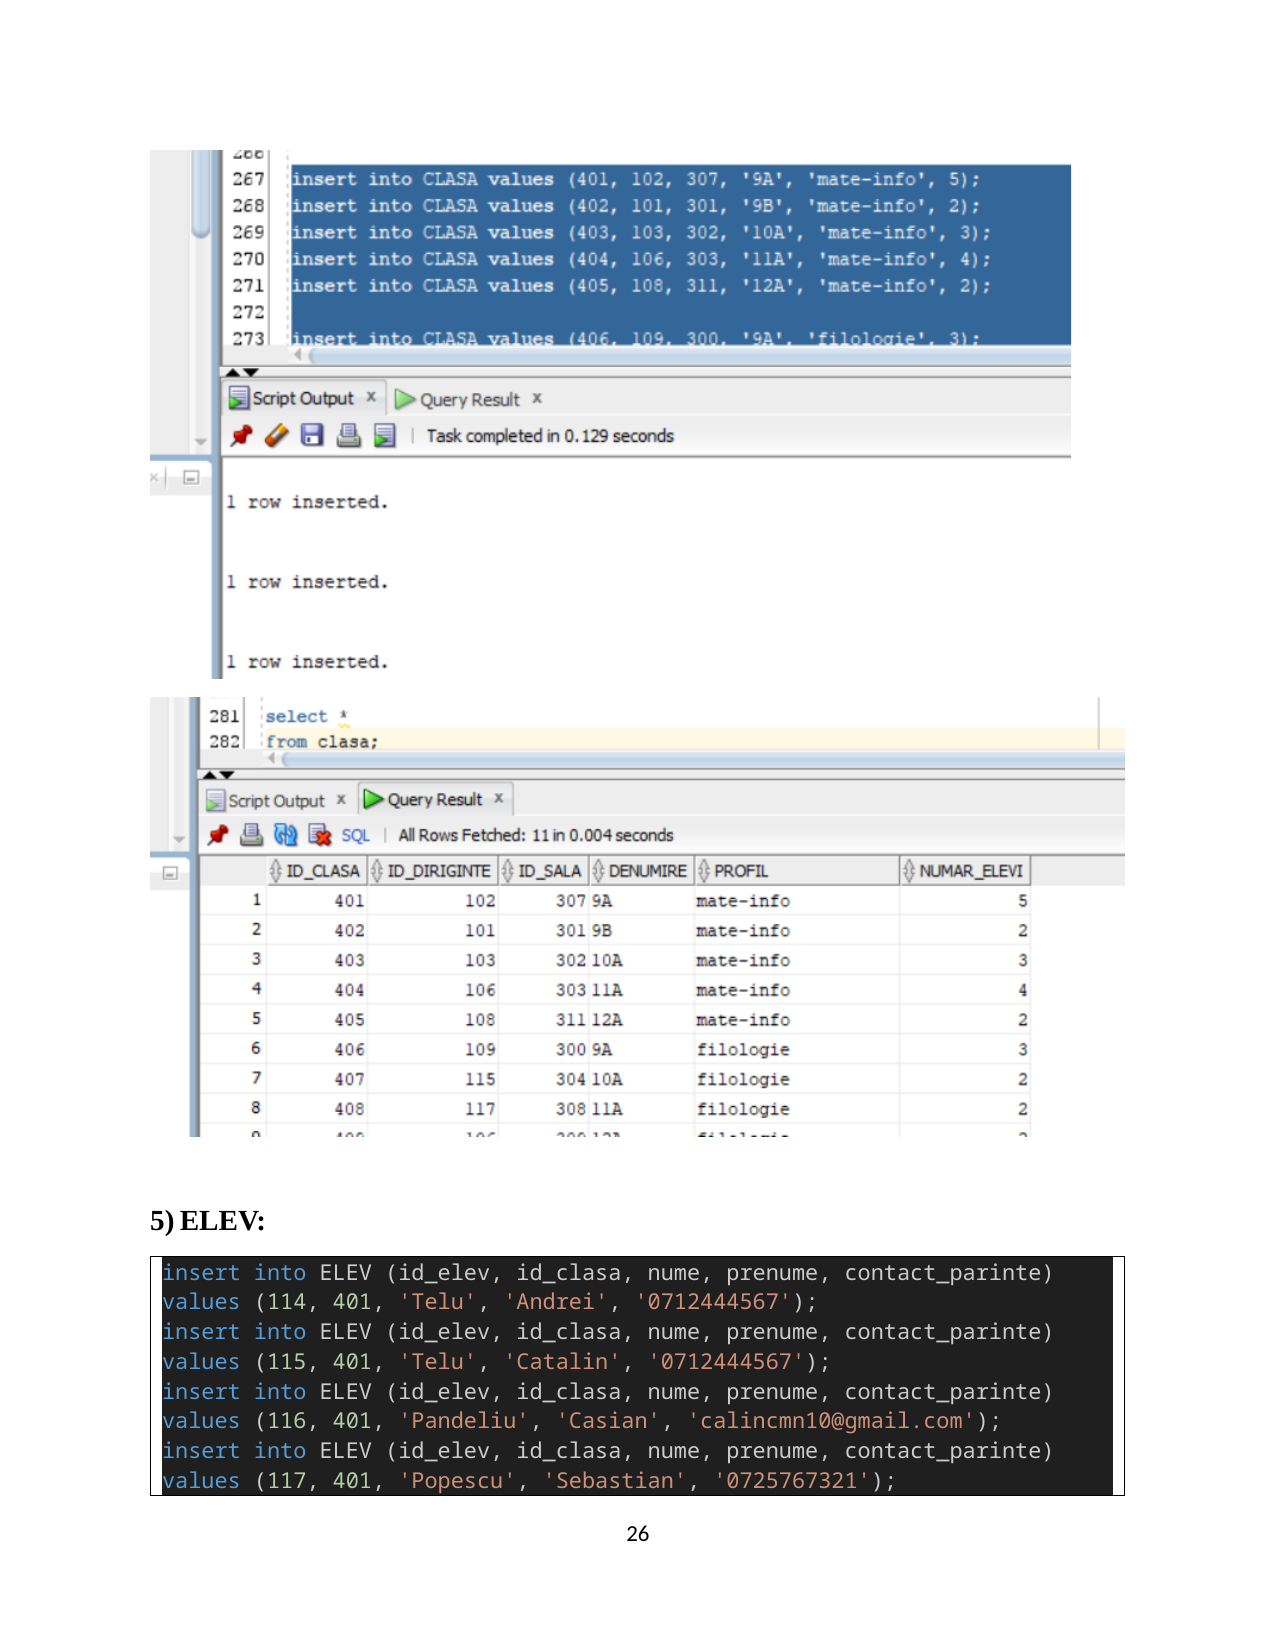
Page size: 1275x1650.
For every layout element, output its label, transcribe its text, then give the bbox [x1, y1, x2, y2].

picture [150, 697, 1125, 1137]
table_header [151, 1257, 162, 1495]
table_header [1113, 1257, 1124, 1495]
text 5) ELEV: [150, 1203, 1125, 1236]
picture [150, 150, 1072, 679]
